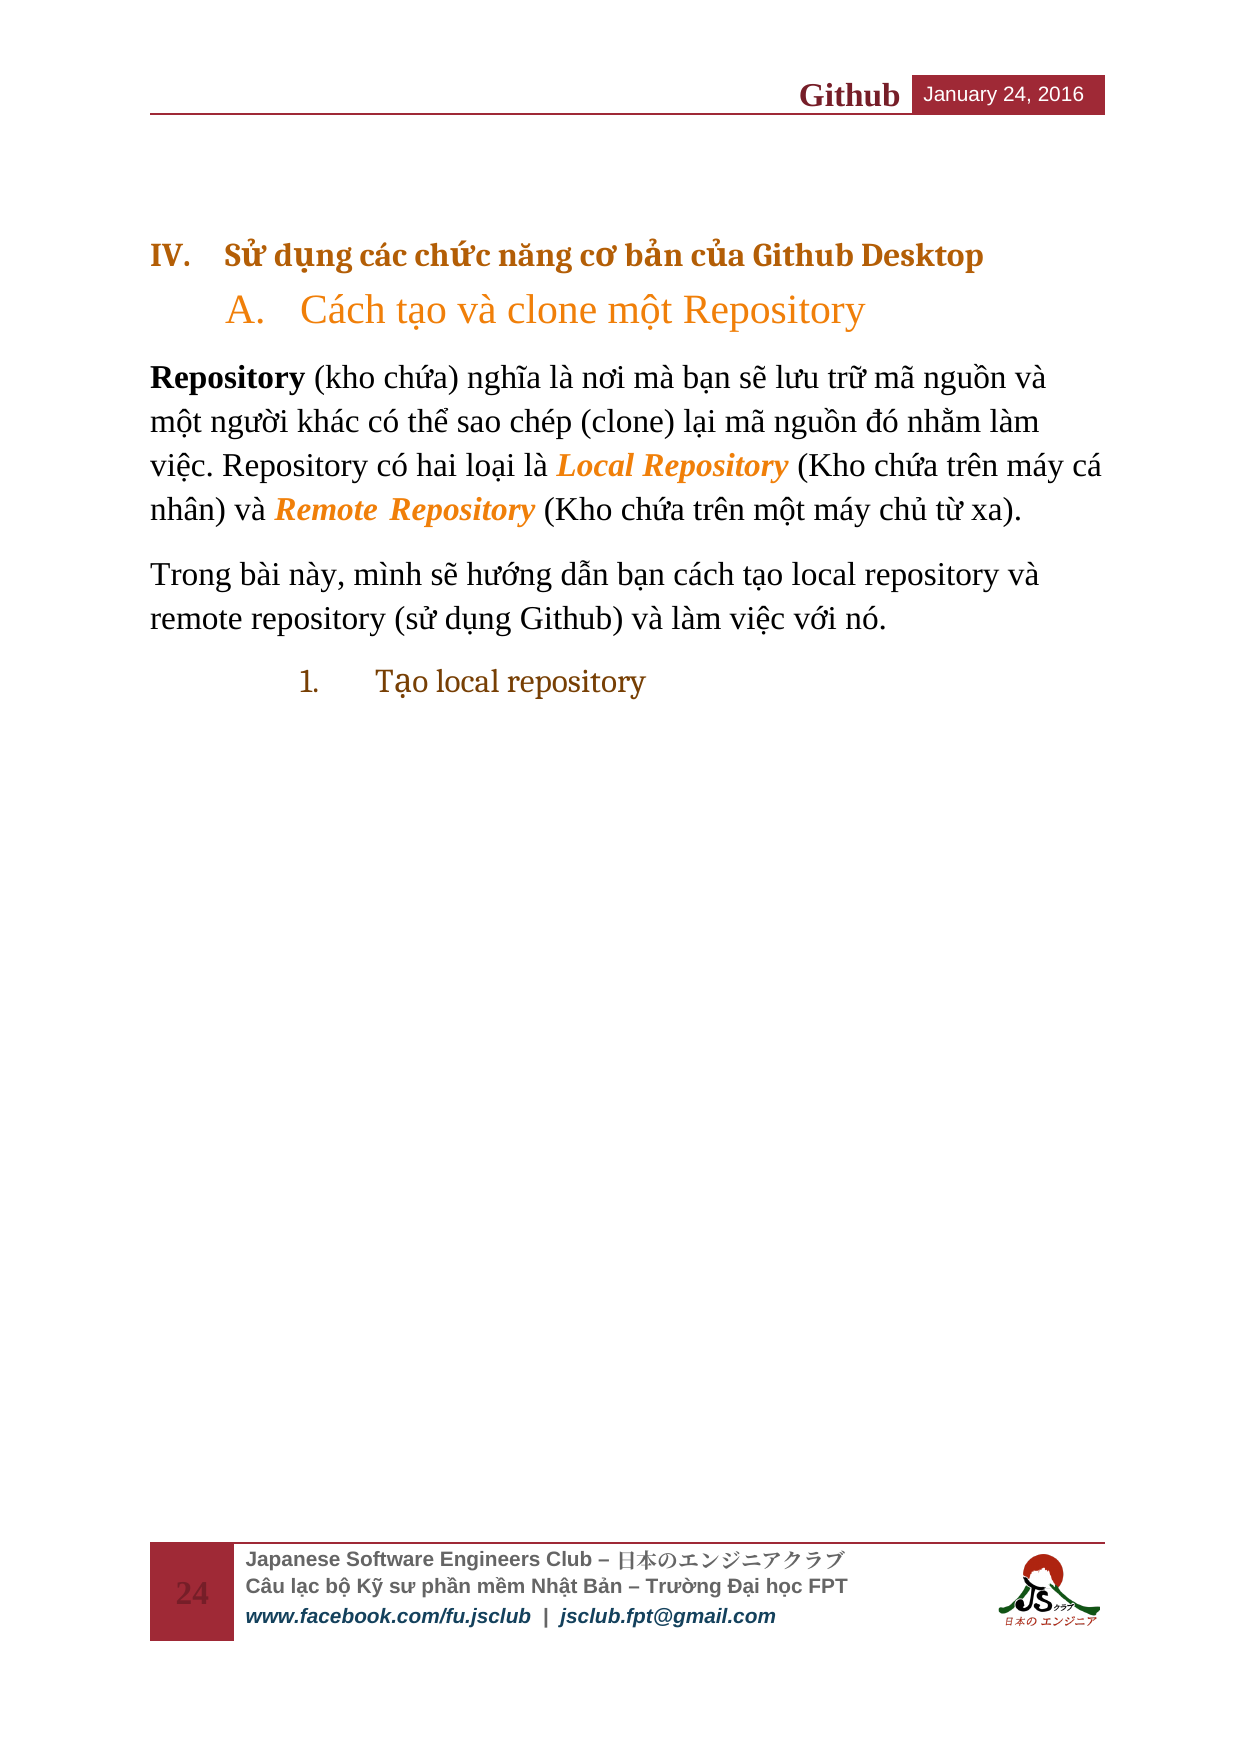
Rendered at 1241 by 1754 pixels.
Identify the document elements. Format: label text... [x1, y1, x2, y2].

subtitle Tạo local repository [300, 663, 1105, 701]
subtitle Sử dụng các chức năng cơ bản của Github Desktop [150, 237, 1105, 275]
subtitle Cách tạo và clone một Repository [225, 285, 1105, 333]
text Trong bài này, mình sẽ hướng dẫn bạn cách tạo local repository và remote repository (sử dụng Github) và làm việc với nó. [150, 554, 1105, 636]
picture [998, 1554, 1100, 1626]
text Repository (kho chứa) nghĩa là nơi mà bạn sẽ lưu trữ mã nguồn và một người khác có thể sao chép (clone) lại mã nguồn đó nhằm làm việc. Repository có hai loại là Local Repository (Kho chứa trên máy cá nhân) và Remote Repository (Kho chứa trên một máy chủ từ xa). [150, 357, 1105, 527]
